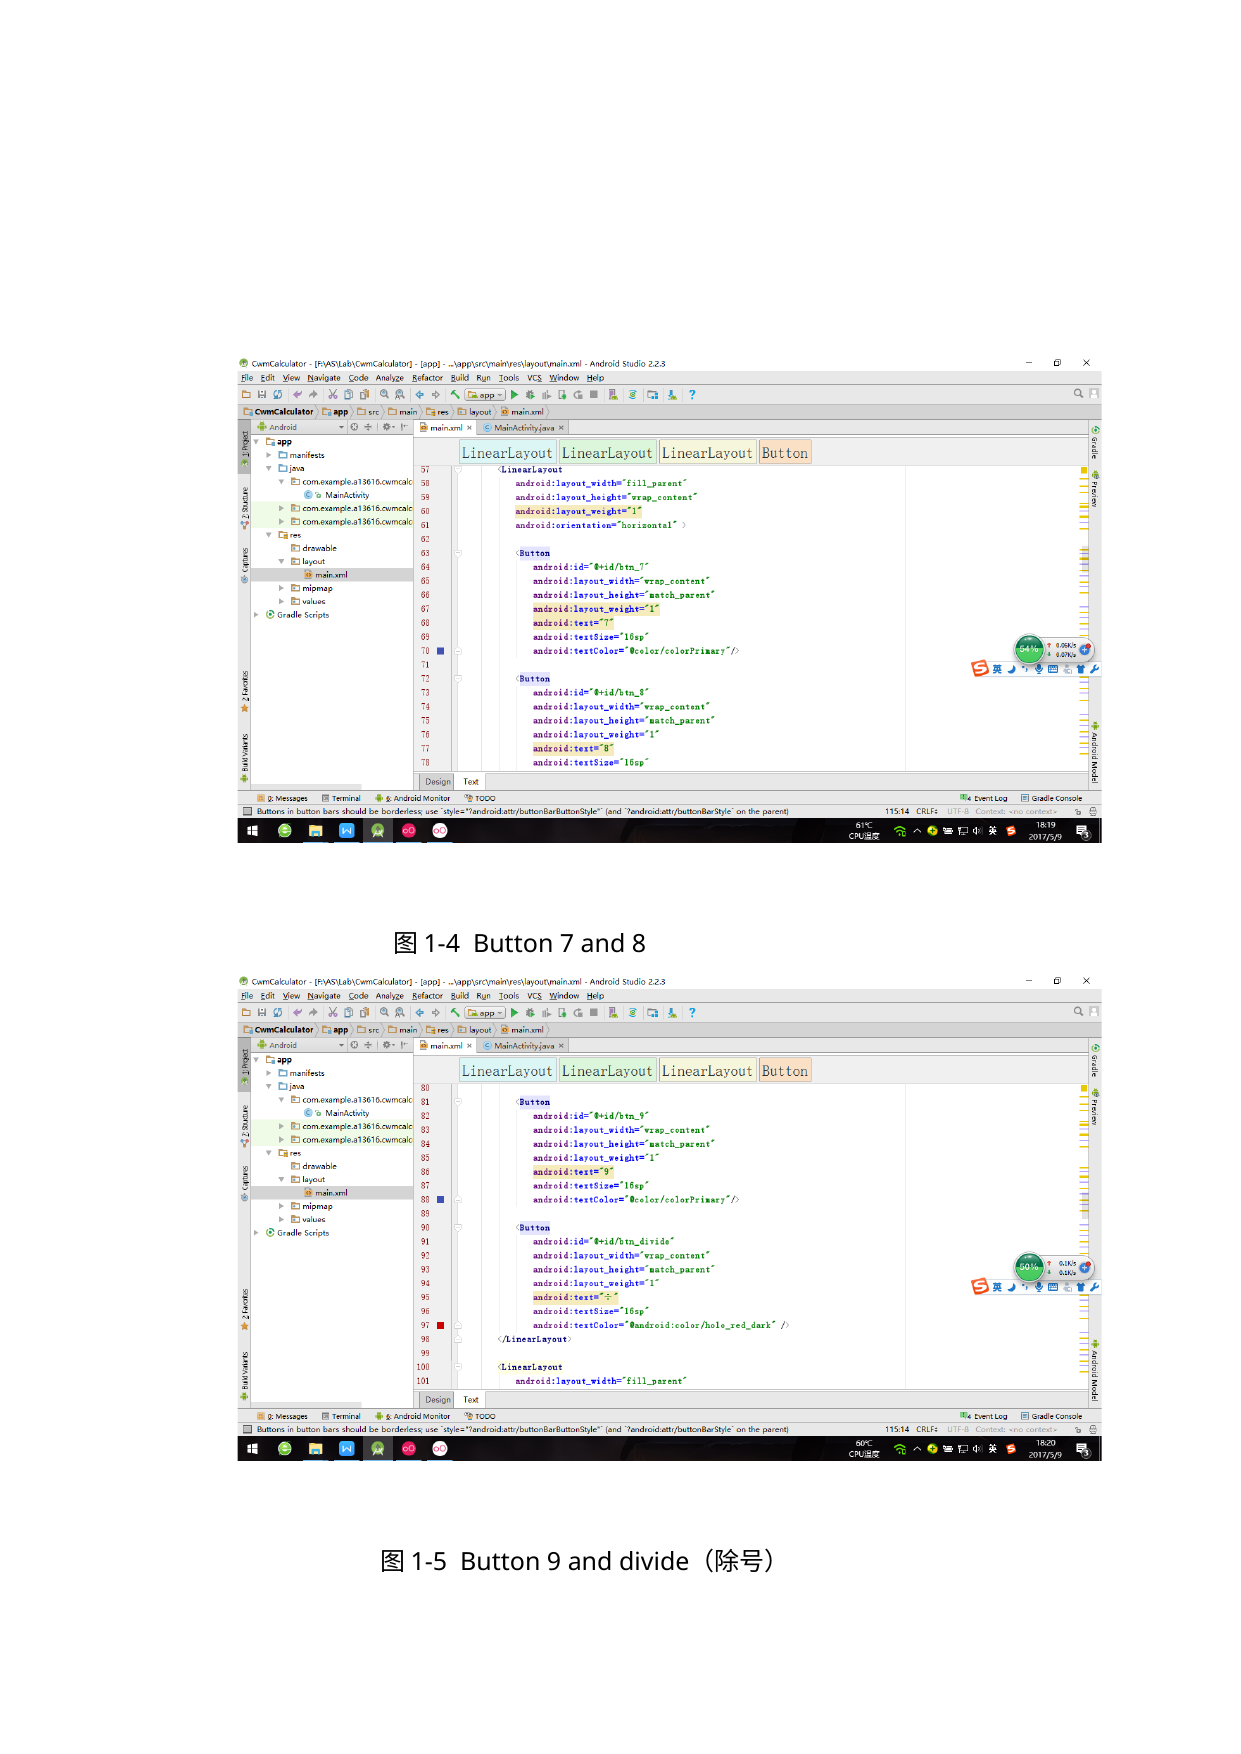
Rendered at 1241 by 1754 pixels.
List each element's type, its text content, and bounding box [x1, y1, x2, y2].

text 图1-4 Button 7 and 8 [187, 909, 1053, 974]
text 图1-5 Button 9 and divide（除号） [187, 1527, 1053, 1592]
picture [237, 357, 1102, 843]
picture [237, 974, 1102, 1461]
